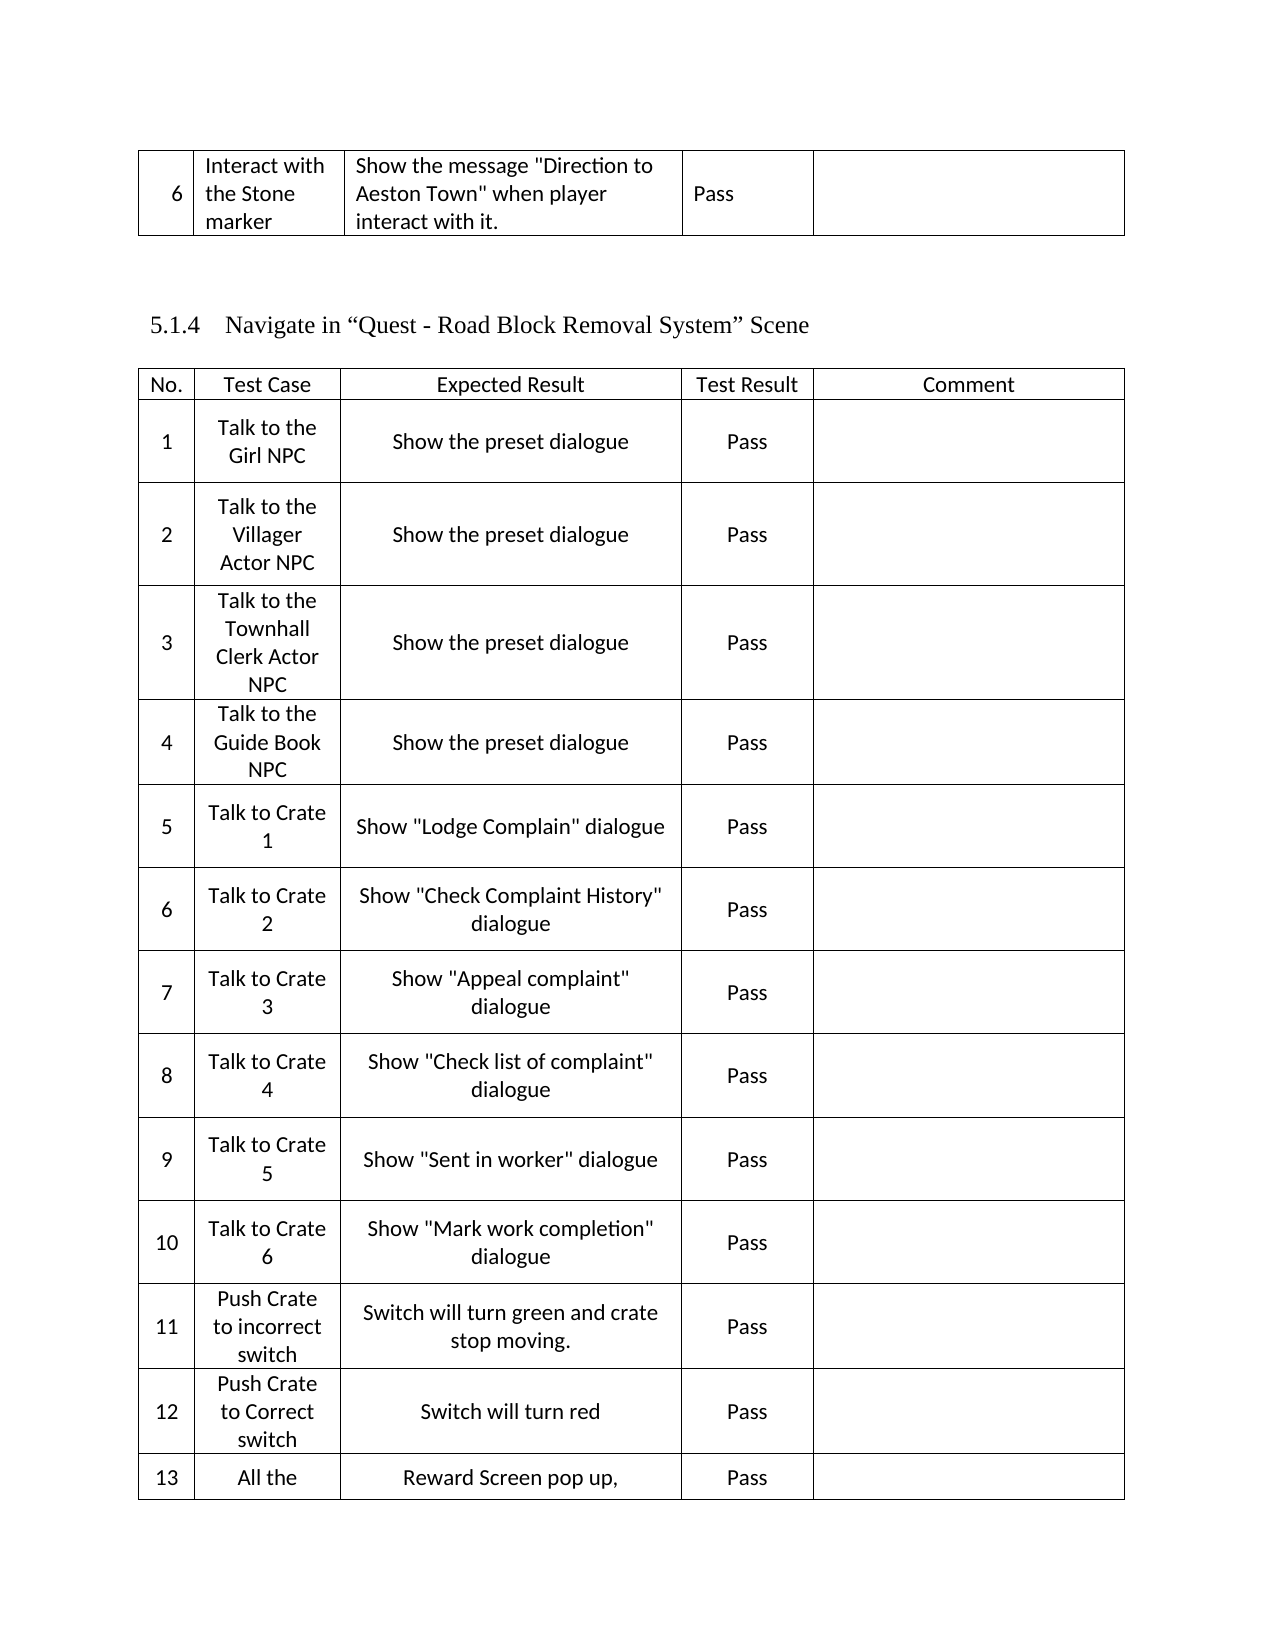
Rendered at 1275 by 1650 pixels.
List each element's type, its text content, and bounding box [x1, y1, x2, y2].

table_cell Show "Check list of complaint" dialogue [341, 1034, 681, 1117]
table_cell Talk to Crate 6 [195, 1201, 340, 1283]
table_cell Talk to the Townhall Clerk Actor NPC [195, 586, 340, 698]
table_cell Pass [682, 1034, 813, 1117]
table_cell Talk to the Girl NPC [195, 400, 340, 482]
table_cell [814, 951, 1124, 1033]
table_cell 11 [139, 1284, 194, 1368]
table_cell [814, 1034, 1124, 1117]
table_cell Pass [682, 951, 813, 1033]
table_cell 8 [139, 1034, 194, 1117]
table_cell 10 [139, 1201, 194, 1283]
table_cell Switch will turn red [341, 1369, 681, 1453]
table_cell [814, 1118, 1124, 1200]
table_cell 3 [139, 586, 194, 698]
table_cell Talk to Crate 1 [195, 785, 340, 867]
table_header No. [139, 369, 194, 399]
table_cell Interact with the Stone marker [194, 151, 344, 235]
table_cell Show "Sent in worker" dialogue [341, 1118, 681, 1200]
table_cell Pass [683, 151, 813, 235]
table_cell Show the message "Direction to Aeston Town" when player interact with it. [345, 151, 682, 235]
table_cell Pass [682, 1284, 813, 1368]
table_cell Talk to Crate 2 [195, 868, 340, 950]
table_cell Show the preset dialogue [341, 700, 681, 784]
table_cell [814, 1454, 1124, 1499]
table_cell Push Crate to incorrect switch [195, 1284, 340, 1368]
table_cell Show "Mark work completion" dialogue [341, 1201, 681, 1283]
table_cell 4 [139, 700, 194, 784]
table_cell [814, 151, 1124, 235]
table_cell Pass [682, 1454, 813, 1499]
table_cell 2 [139, 483, 194, 585]
table_cell Pass [682, 1118, 813, 1200]
table_cell 9 [139, 1118, 194, 1200]
table_cell [814, 586, 1124, 698]
table_cell 7 [139, 951, 194, 1033]
table_cell Pass [682, 700, 813, 784]
table_cell Talk to Crate 3 [195, 951, 340, 1033]
table_cell Talk to the Villager Actor NPC [195, 483, 340, 585]
table_cell [814, 700, 1124, 784]
table_cell Pass [682, 1369, 813, 1453]
table_cell Talk to Crate 5 [195, 1118, 340, 1200]
table_cell Talk to the Guide Book NPC [195, 700, 340, 784]
table_cell Show the preset dialogue [341, 483, 681, 585]
table_cell Pass [682, 1201, 813, 1283]
table_cell Show "Check Complaint History" dialogue [341, 868, 681, 950]
table_cell Push Crate to Correct switch [195, 1369, 340, 1453]
table_cell Pass [682, 586, 813, 698]
table_cell [814, 483, 1124, 585]
table_cell [814, 1369, 1124, 1453]
table_cell 6 [139, 151, 193, 235]
table_cell Switch will turn green and crate stop moving. [341, 1284, 681, 1368]
table_cell Pass [682, 400, 813, 482]
table_cell Show "Lodge Complain" dialogue [341, 785, 681, 867]
table_cell [814, 785, 1124, 867]
table_cell Talk to Crate 4 [195, 1034, 340, 1117]
table_header Test Case [195, 369, 340, 399]
table_header Test Result [682, 369, 813, 399]
table_cell [814, 1284, 1124, 1368]
table_cell Show the preset dialogue [341, 586, 681, 698]
table_header Comment [814, 369, 1124, 399]
table_cell 5 [139, 785, 194, 867]
table_cell Show "Appeal complaint" dialogue [341, 951, 681, 1033]
table_cell 1 [139, 400, 194, 482]
table_cell Show the preset dialogue [341, 400, 681, 482]
table_cell [814, 868, 1124, 950]
table_header Expected Result [341, 369, 681, 399]
table_cell 13 [139, 1454, 194, 1499]
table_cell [195, 1454, 340, 1499]
table_cell [814, 400, 1124, 482]
table_cell [814, 1201, 1124, 1283]
table_cell Pass [682, 483, 813, 585]
table_cell 12 [139, 1369, 194, 1453]
table_cell 6 [139, 868, 194, 950]
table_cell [341, 1454, 681, 1499]
table_cell Pass [682, 785, 813, 867]
subtitle Navigate in “Quest - Road Block Removal System” Scene [150, 310, 1125, 339]
table_cell Pass [682, 868, 813, 950]
